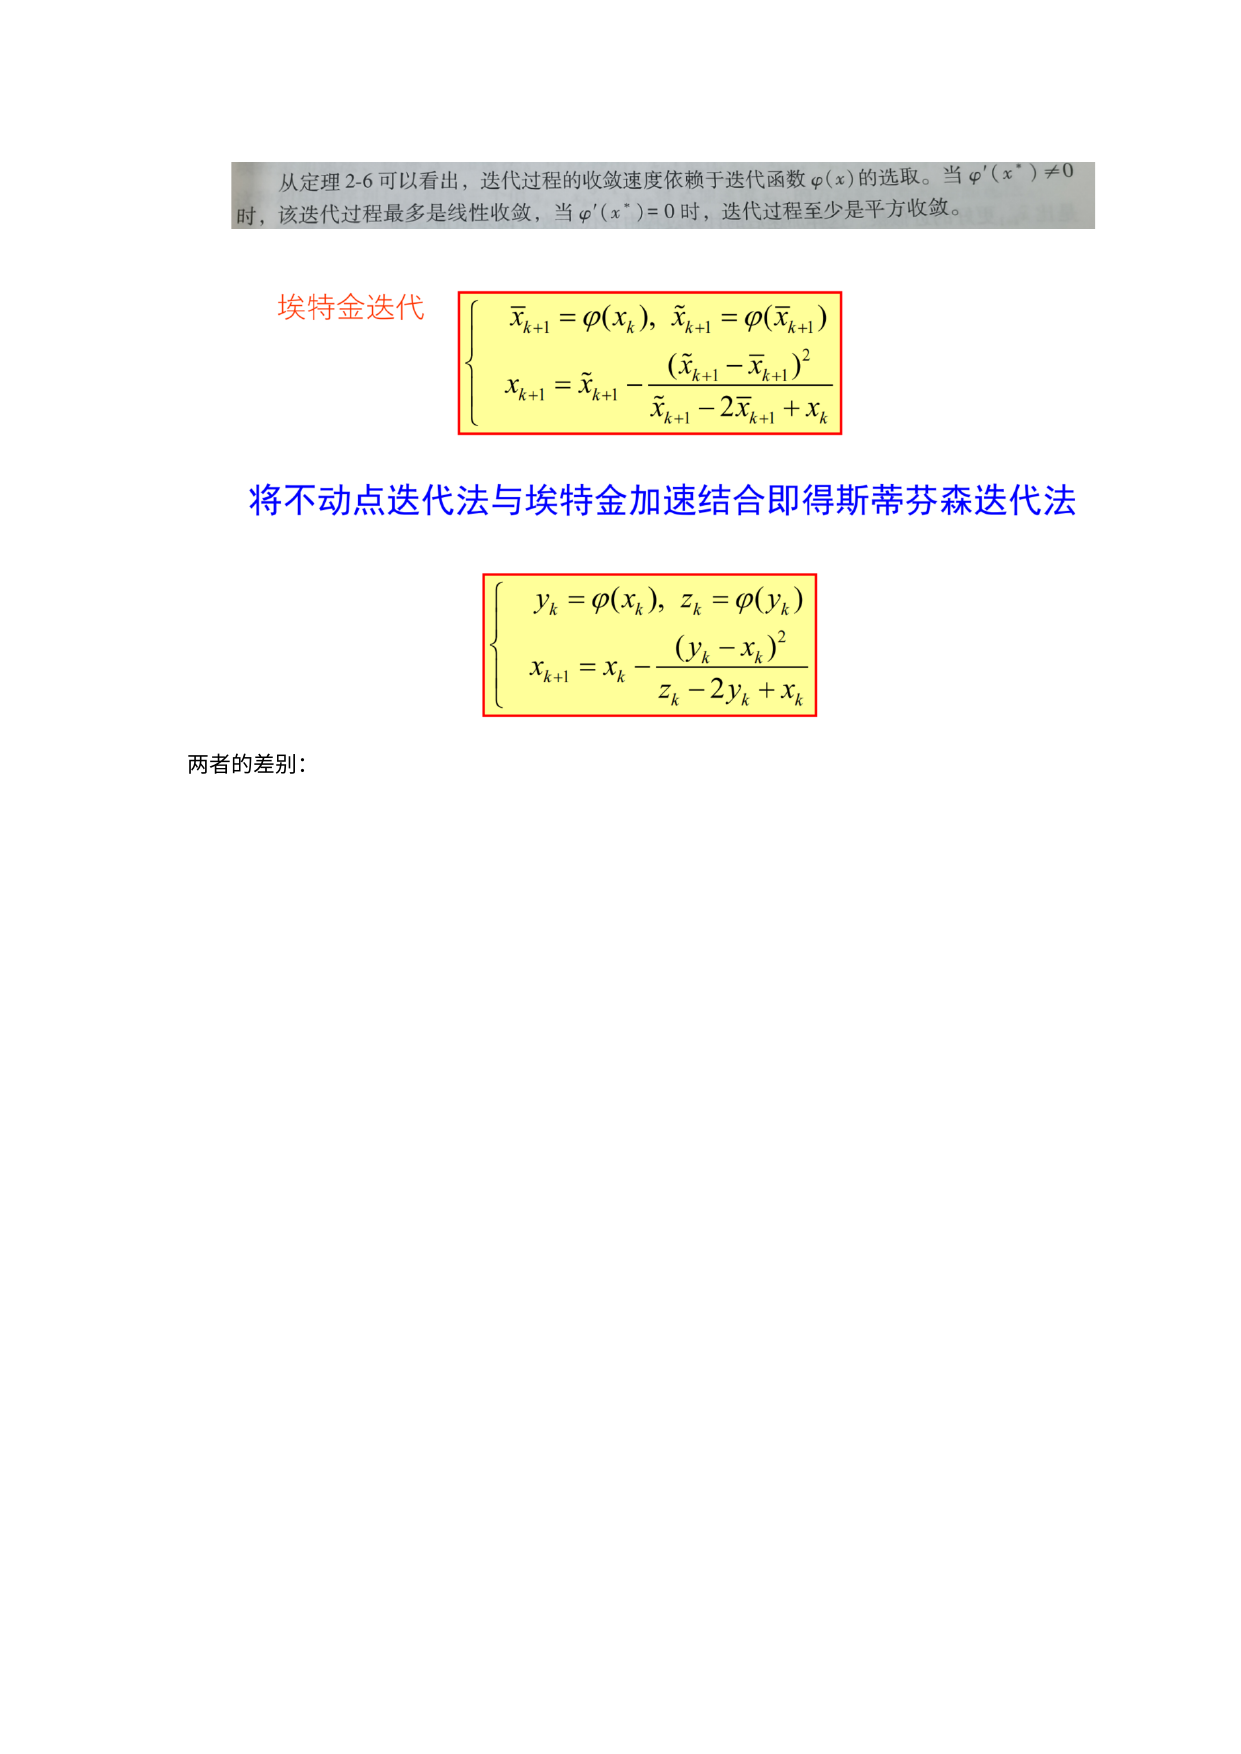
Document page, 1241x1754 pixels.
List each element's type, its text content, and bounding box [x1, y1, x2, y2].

list 两者的差别： [187, 747, 1053, 779]
picture [231, 162, 1096, 229]
picture [231, 259, 1096, 736]
